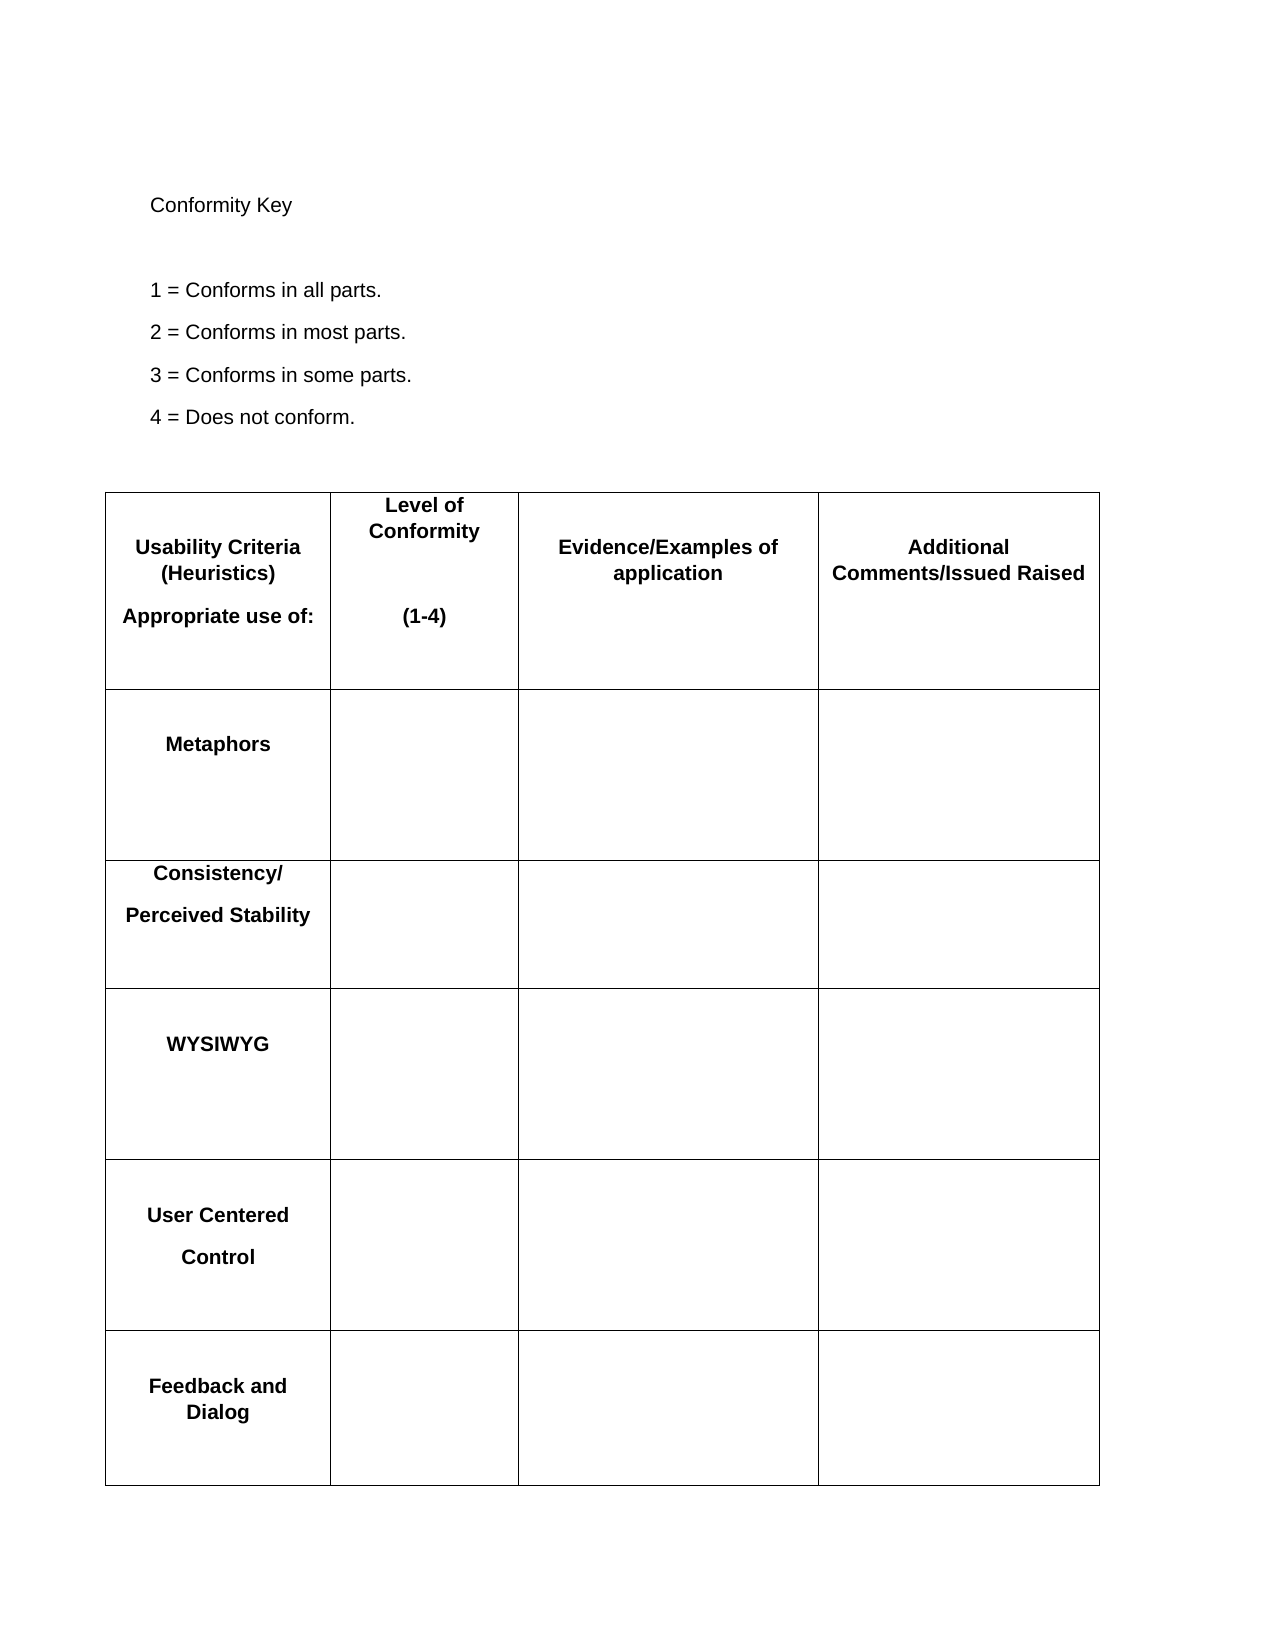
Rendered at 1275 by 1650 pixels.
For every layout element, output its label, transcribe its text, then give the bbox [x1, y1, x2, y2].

table_cell [331, 1331, 518, 1484]
table_cell [519, 989, 818, 1159]
table_cell [819, 1331, 1099, 1484]
text 1 = Conforms in all parts. [150, 277, 1125, 301]
table_cell [331, 690, 518, 859]
table_cell [819, 861, 1099, 988]
table_cell Consistency/ Perceived Stability [106, 861, 330, 988]
table_cell WYSIWYG [106, 989, 330, 1159]
text 3 = Conforms in some parts. [150, 362, 1125, 386]
table_cell [819, 989, 1099, 1159]
table_header Additional Comments/Issued Raised [819, 493, 1099, 688]
table_header Evidence/Examples of application [519, 493, 818, 688]
table_header Level of Conformity (1-4) [331, 493, 518, 688]
table_cell Feedback and Dialog [106, 1331, 330, 1484]
table_header Usability Criteria (Heuristics) Appropriate use of: [106, 493, 330, 688]
text 2 = Conforms in most parts. [150, 320, 1125, 344]
table_cell [819, 690, 1099, 859]
table_cell [519, 1160, 818, 1330]
table_cell User Centered Control [106, 1160, 330, 1330]
table_cell [331, 989, 518, 1159]
text Conformity Key [150, 192, 1125, 216]
table_cell [331, 861, 518, 988]
table_cell [519, 861, 818, 988]
text 4 = Does not conform. [150, 405, 1125, 429]
table_cell [819, 1160, 1099, 1330]
table_cell [519, 1331, 818, 1484]
table_cell [519, 690, 818, 859]
table_cell [331, 1160, 518, 1330]
table_cell Metaphors [106, 690, 330, 859]
